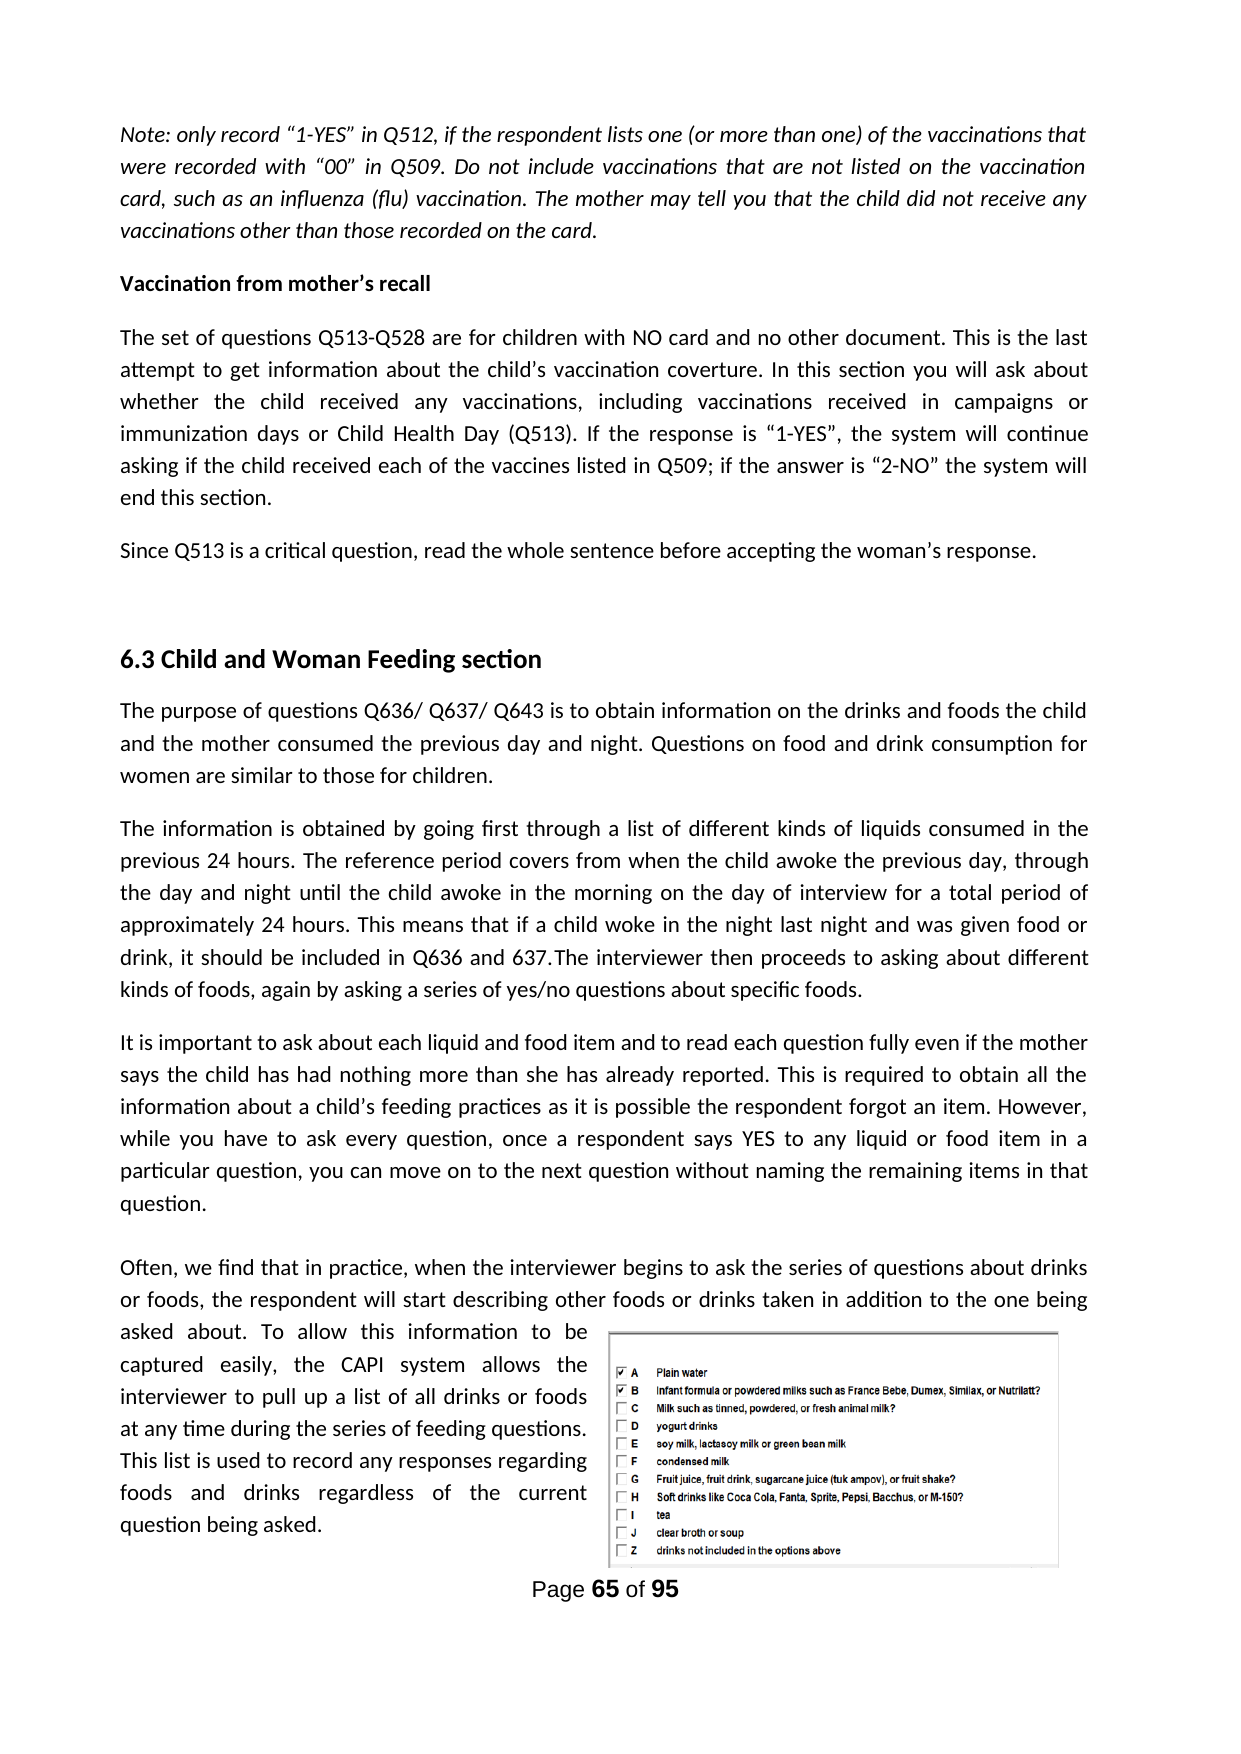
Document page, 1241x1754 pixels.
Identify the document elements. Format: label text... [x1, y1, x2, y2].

text It is important to ask about each liquid and food item and to read each question fully even if the mother says the child has had nothing more than she has already reported. This is required to obtain all the information about a child’s feeding practices as it is possible the respondent forgot an item. However, while you have to ask every question, once a respondent says YES to any liquid or food item in a particular question, you can move on to the next question without naming the remaining items in that question. [120, 1028, 1090, 1217]
text The information is obtained by going first through a list of different kinds of liquids consumed in the previous 24 hours. The reference period covers from when the child awoke the previous day, through the day and night until the child awoke in the morning on the day of interview for a total period of approximately 24 hours. This means that if a child woke in the night last night and was given food or drink, it should be included in Q636 and 637.The interviewer then proceeds to asking about different kinds of foods, again by asking a series of yes/no questions about specific foods. [120, 814, 1090, 1003]
text The set of questions Q513-Q528 are for children with NO card and no other document. This is the last attempt to get information about the child’s vaccination coverture. In this section you will ask about whether the child received any vaccinations, including vaccinations received in campaigns or immunization days or Child Health Day (Q513). If the response is “1-YES”, the system will continue asking if the child received each of the vaccines listed in Q509; if the answer is “2-NO” the system will end this section. [120, 323, 1090, 512]
text Vaccination from mother’s recall [120, 269, 1090, 298]
text Since Q513 is a critical question, read the whole sentence before accepting the woman’s response. [120, 537, 1090, 564]
text The purpose of questions Q636/ Q637/ Q643 is to obtain information on the drinks and foods the child and the mother consumed the previous day and night. Questions on food and drink consumption for women are similar to those for children. [120, 696, 1090, 789]
text Note: only record “1-YES” in Q512, if the respondent lists one (or more than one) of the vaccinations that were recorded with “00” in Q509. Do not include vaccinations that are not listed on the vaccination card, such as an influenza (flu) vaccination. The mother may tell you that the child did not receive any vaccinations other than those recorded on the card. [120, 120, 1090, 244]
subtitle 6.3 Child and Woman Feeding section [120, 643, 1090, 676]
picture [607, 1331, 1059, 1568]
